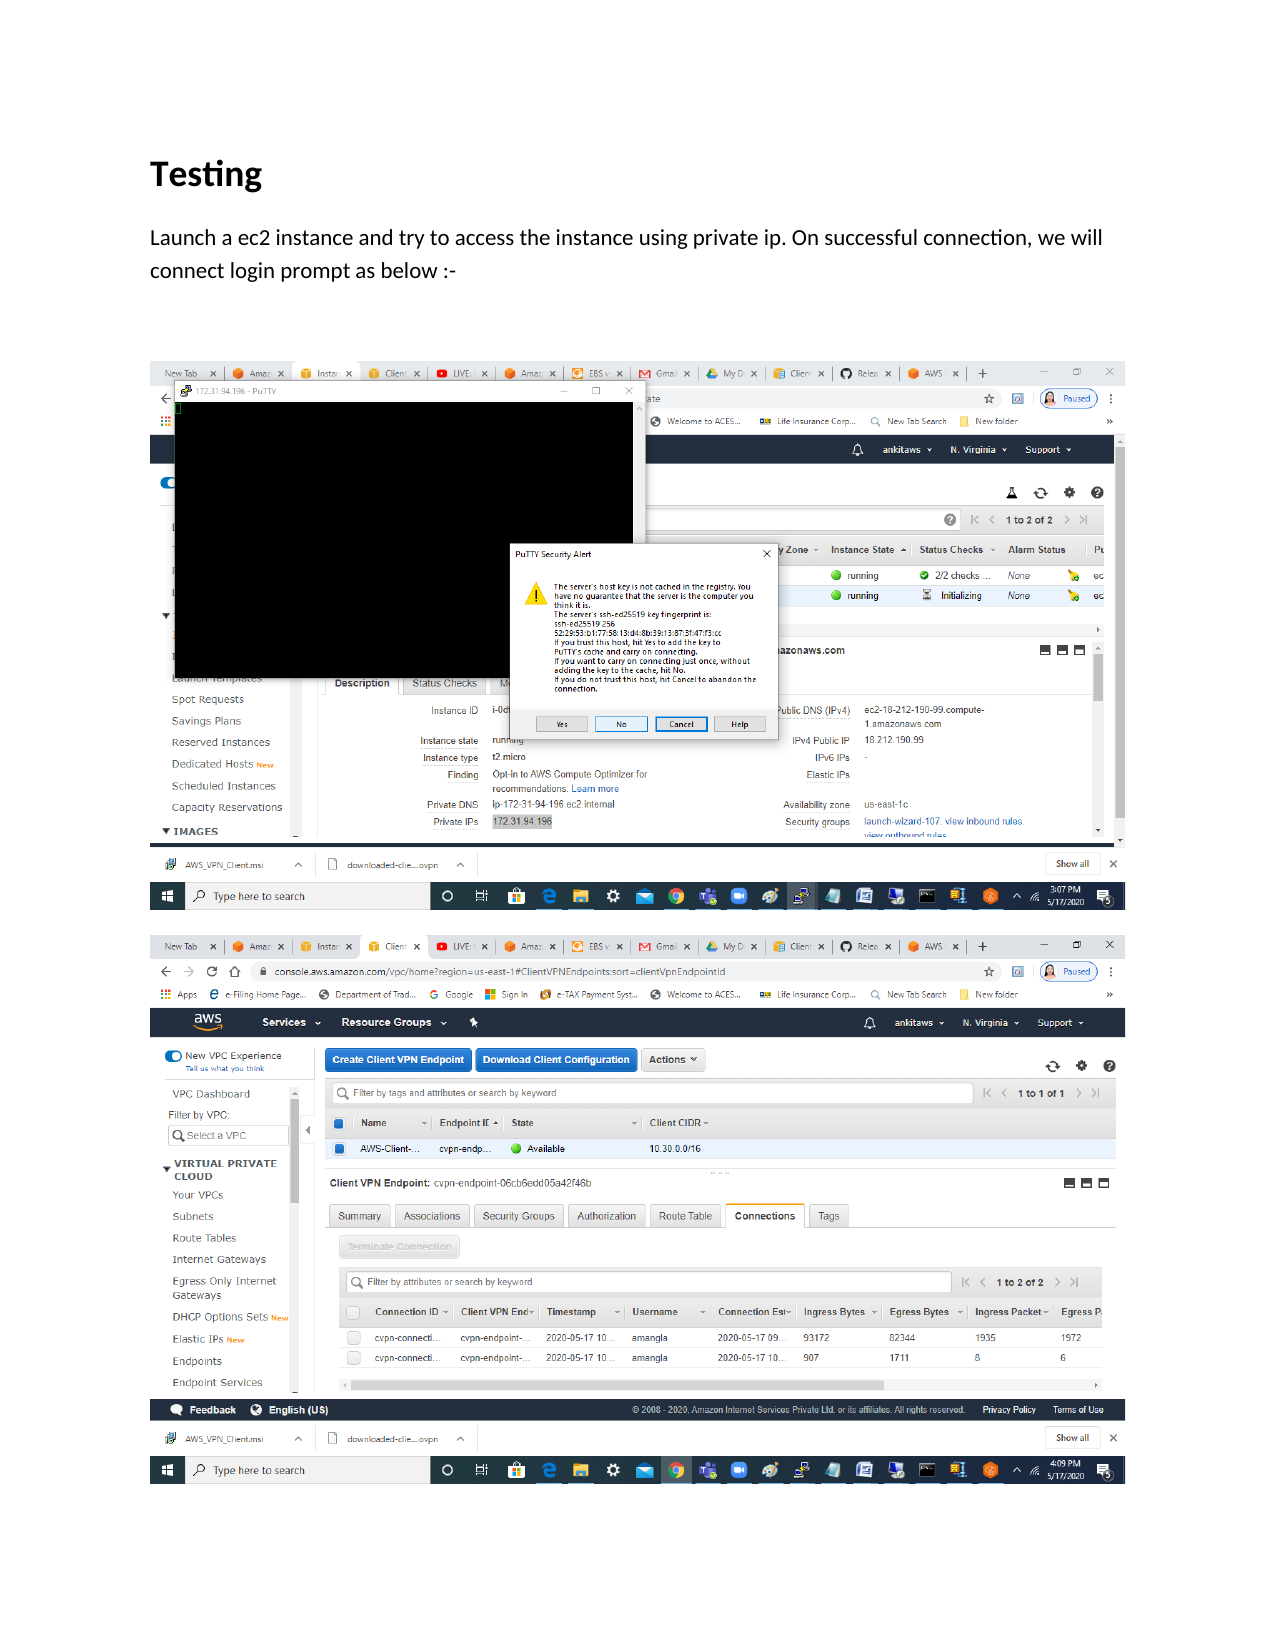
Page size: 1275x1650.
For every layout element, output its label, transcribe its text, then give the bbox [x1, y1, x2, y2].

picture [150, 361, 1125, 910]
picture [150, 935, 1125, 1484]
text Launch a ec2 instance and try to access the instance using private ip. On successful connection, we will connect login prompt as below :- [150, 223, 1125, 284]
text Testing [150, 150, 1125, 196]
